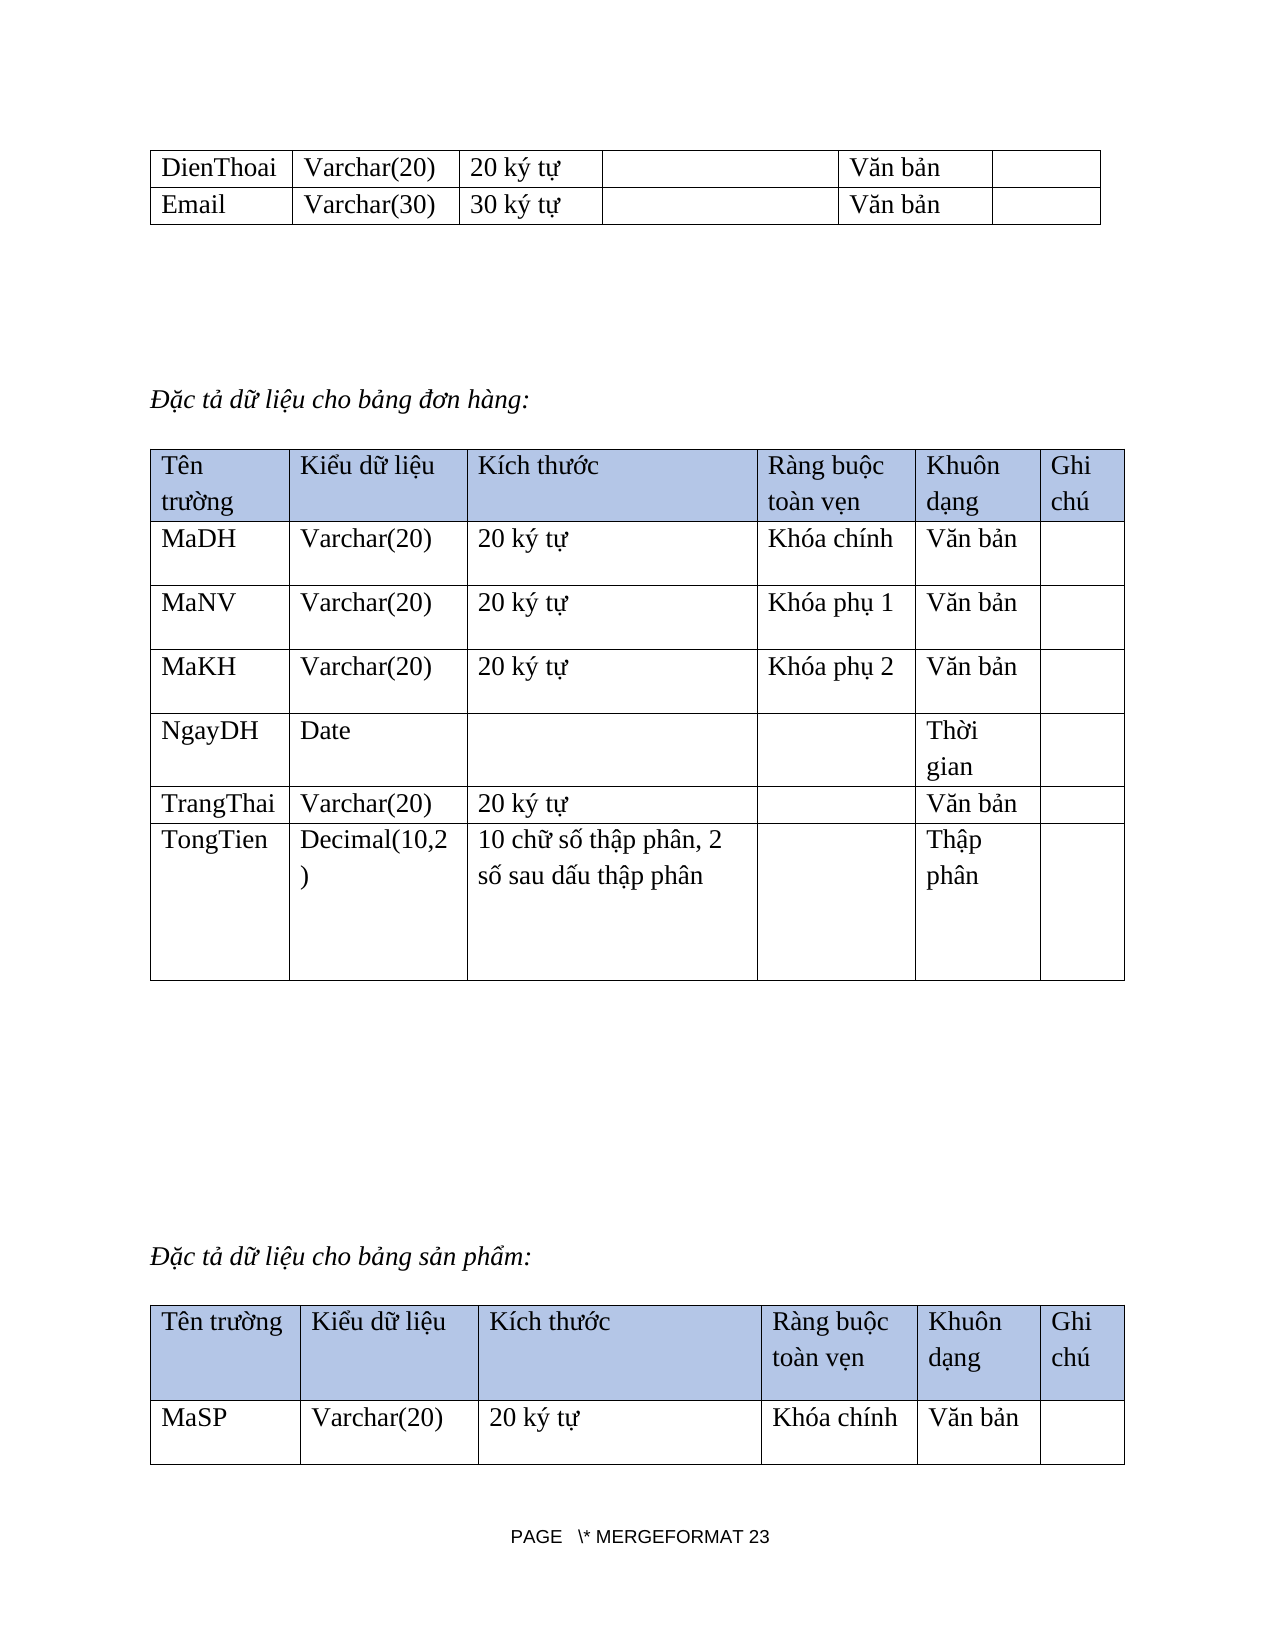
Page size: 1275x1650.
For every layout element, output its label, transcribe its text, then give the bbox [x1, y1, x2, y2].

table_header Kích thước [479, 1306, 761, 1400]
table_cell MaSP [151, 1401, 300, 1464]
table_cell [1041, 787, 1124, 822]
table_cell [1041, 586, 1124, 649]
table_cell Varchar(20) [290, 522, 467, 585]
table_cell Khóa chính [762, 1401, 917, 1464]
table_cell [1041, 714, 1124, 786]
table_cell 20 ký tự [468, 586, 757, 649]
table_cell [1041, 650, 1124, 713]
table_header Ràng buộc toàn vẹn [762, 1306, 917, 1400]
table_cell Văn bản [839, 188, 992, 223]
table_cell [603, 188, 838, 223]
table_cell [468, 714, 757, 786]
table_cell Văn bản [916, 586, 1040, 649]
table_header Tên trường [151, 1306, 300, 1400]
table_cell Email [151, 188, 292, 223]
table_cell TongTien [151, 824, 289, 980]
table_cell Varchar(20) [290, 787, 467, 822]
table_header Ghi chú [1041, 450, 1124, 521]
table_cell Date [290, 714, 467, 786]
table_cell NgayDH [151, 714, 289, 786]
table_cell Văn bản [918, 1401, 1040, 1464]
table_header Khuôn dạng [918, 1306, 1040, 1400]
table_cell Decimal(10,2) [290, 824, 467, 980]
table_header Kiểu dữ liệu [290, 450, 467, 521]
table_cell Thập phân [916, 824, 1040, 980]
table_cell Thời gian [916, 714, 1040, 786]
table_cell [758, 787, 915, 822]
table_cell Varchar(20) [293, 151, 459, 187]
table_cell [1041, 1401, 1124, 1464]
table_cell TrangThai [151, 787, 289, 822]
table_cell Văn bản [916, 787, 1040, 822]
table_cell Văn bản [916, 650, 1040, 713]
table_header Kiểu dữ liệu [301, 1306, 478, 1400]
table_cell MaDH [151, 522, 289, 585]
table_cell Văn bản [916, 522, 1040, 585]
table_header Khuôn dạng [916, 450, 1040, 521]
table_cell DienThoai [151, 151, 292, 187]
table_cell [758, 714, 915, 786]
table_cell [993, 151, 1100, 187]
table_cell 20 ký tự [468, 522, 757, 585]
table_header Ràng buộc toàn vẹn [758, 450, 915, 521]
table_cell 20 ký tự [479, 1401, 761, 1464]
table_cell Văn bản [839, 151, 992, 187]
text Đặc tả dữ liệu cho bảng sản phẩm: [150, 1239, 1125, 1271]
table_cell 30 ký tự [460, 188, 602, 223]
table_cell Varchar(20) [301, 1401, 478, 1464]
table_cell 20 ký tự [468, 650, 757, 713]
table_cell Khóa chính [758, 522, 915, 585]
table_cell 10 chữ số thập phân, 2 số sau dấu thập phân [468, 824, 757, 980]
table_cell [758, 824, 915, 980]
table_cell 20 ký tự [468, 787, 757, 822]
table_cell Khóa phụ 1 [758, 586, 915, 649]
table_header Tên trường [151, 450, 289, 521]
table_cell [993, 188, 1100, 223]
table_cell 20 ký tự [460, 151, 602, 187]
table_cell Varchar(20) [290, 650, 467, 713]
table_cell MaKH [151, 650, 289, 713]
table_header Kích thước [468, 450, 757, 521]
table_cell Varchar(30) [293, 188, 459, 223]
table_cell Varchar(20) [290, 586, 467, 649]
table_cell Khóa phụ 2 [758, 650, 915, 713]
text Đặc tả dữ liệu cho bảng đơn hàng: [150, 383, 1125, 415]
table_cell MaNV [151, 586, 289, 649]
table_cell [603, 151, 838, 187]
table_cell [1041, 522, 1124, 585]
table_header Ghi chú [1041, 1306, 1124, 1400]
table_cell [1041, 824, 1124, 980]
